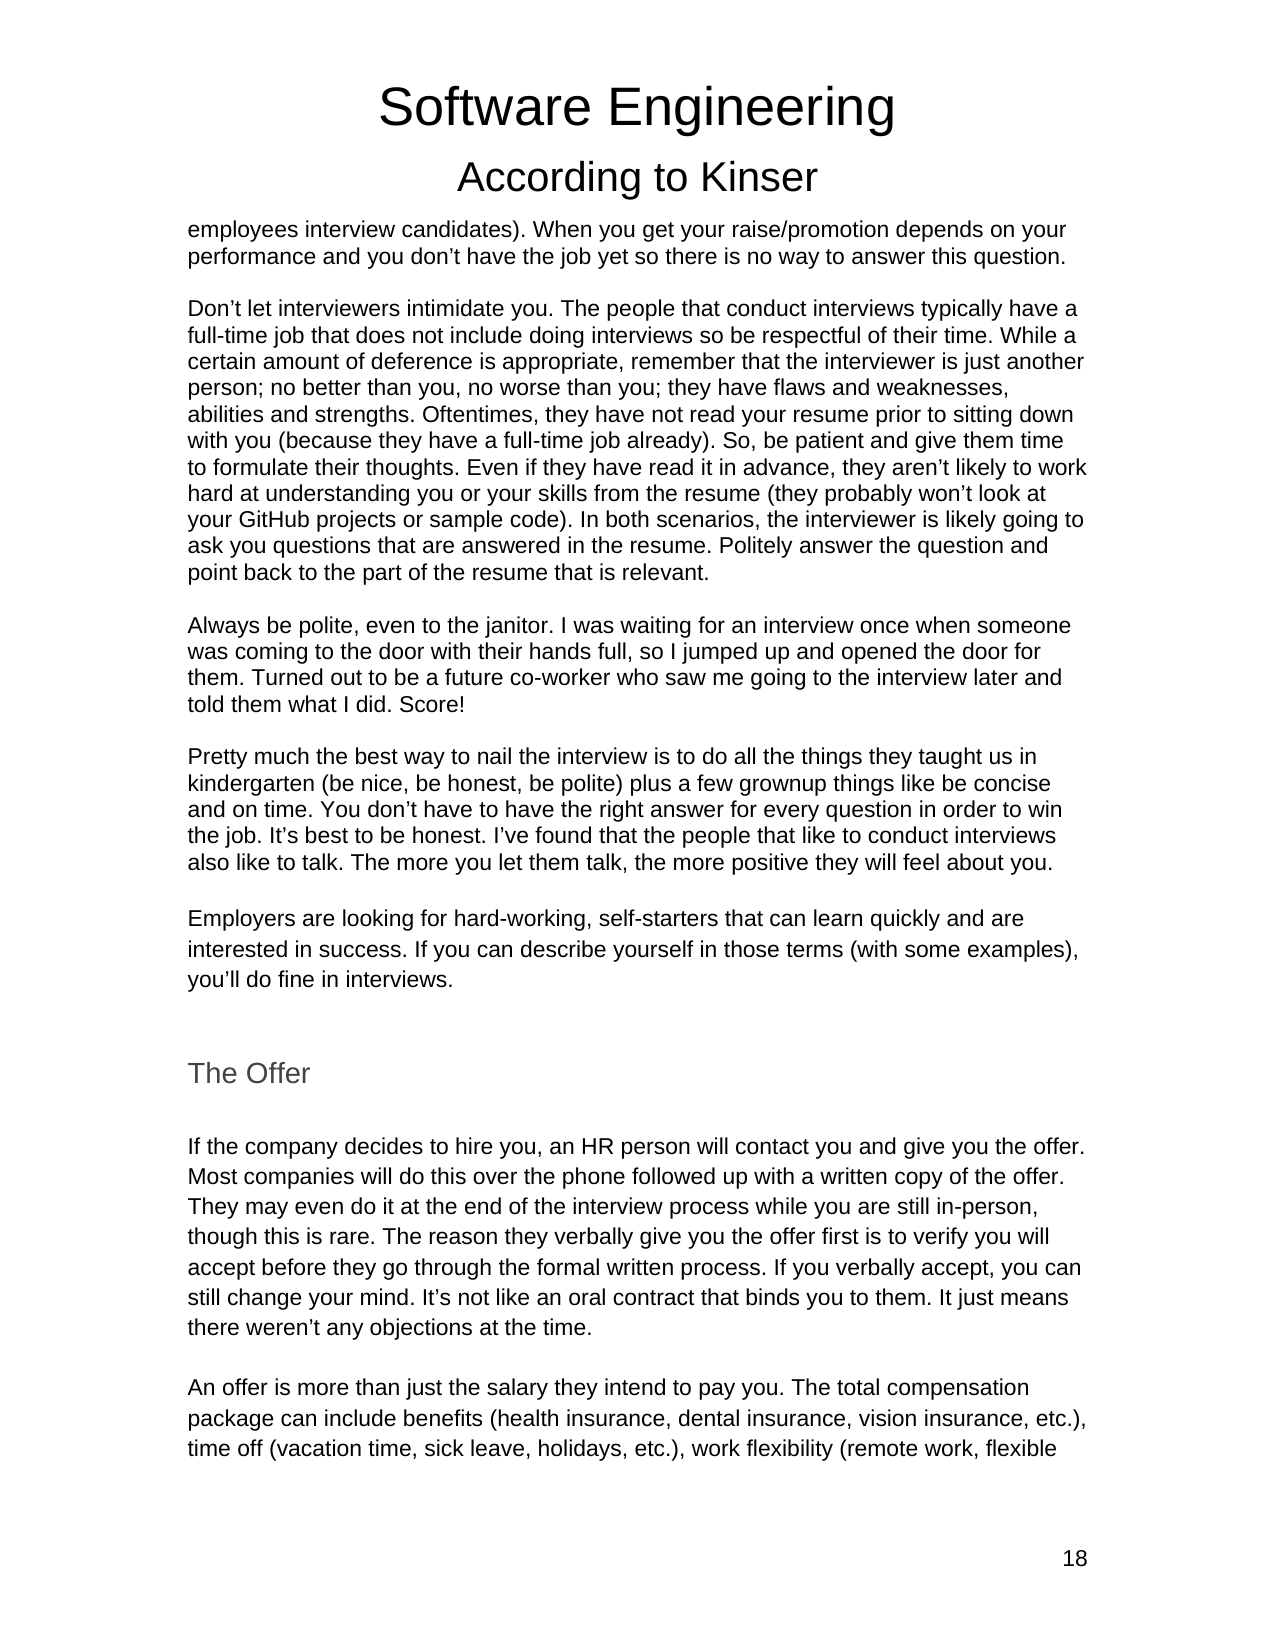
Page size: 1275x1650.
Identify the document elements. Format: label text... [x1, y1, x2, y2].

text Pretty much the best way to nail the interview is to do all the things they taught us in kindergarten (be nice, be honest, be polite) plus a few grownup things like be concise and on time. You don’t have to have the right answer for every question in order to win the job. It’s best to be honest. I’ve found that the people that like to conduct interviews also like to talk. The more you let them talk, the more positive they will feel about you. [187, 743, 1087, 875]
text If the company decides to hire you, an HR person will contact you and give you the offer. Most companies will do this over the phone followed up with a written copy of the offer. They may even do it at the end of the interview process while you are still in-person, though this is rare. The reason they verbally give you the offer first is to verify you will accept before they go through the formal written process. If you verbally accept, you can still change your mind. It’s not like an oral contract that binds you to them. It just means there weren’t any objections at the time. [187, 1133, 1087, 1340]
text Always be polite, even to the janitor. I was waiting for an interview once when someone was coming to the door with their hands full, so I jumped up and opened the door for them. Turned out to be a future co-worker who saw me going to the interview later and told them what I did. Score! [187, 612, 1087, 717]
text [187, 216, 1087, 269]
text Employers are looking for hard-working, self-starters that can learn quickly and are interested in success. If you can describe yourself in those terms (with some examples), you’ll do fine in interviews. [187, 905, 1087, 992]
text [187, 1374, 1087, 1461]
subtitle The Offer [187, 1056, 1087, 1089]
text Don’t let interviewers intimidate you. The people that conduct interviews typically have a full-time job that does not include doing interviews so be respectful of their time. While a certain amount of deference is appropriate, remember that the interviewer is just another person; no better than you, no worse than you; they have flaws and weaknesses, abilities and strengths. Oftentimes, they have not read your resume prior to sitting down with you (because they have a full-time job already). So, be patient and give them time to formulate their thoughts. Even if they have read it in advance, they aren’t likely to work hard at understanding you or your skills from the resume (they probably won’t look at your GitHub projects or sample code). In both scenarios, the interviewer is likely going to ask you questions that are answered in the resume. Politely answer the question and point back to the part of the resume that is relevant. [187, 295, 1087, 585]
